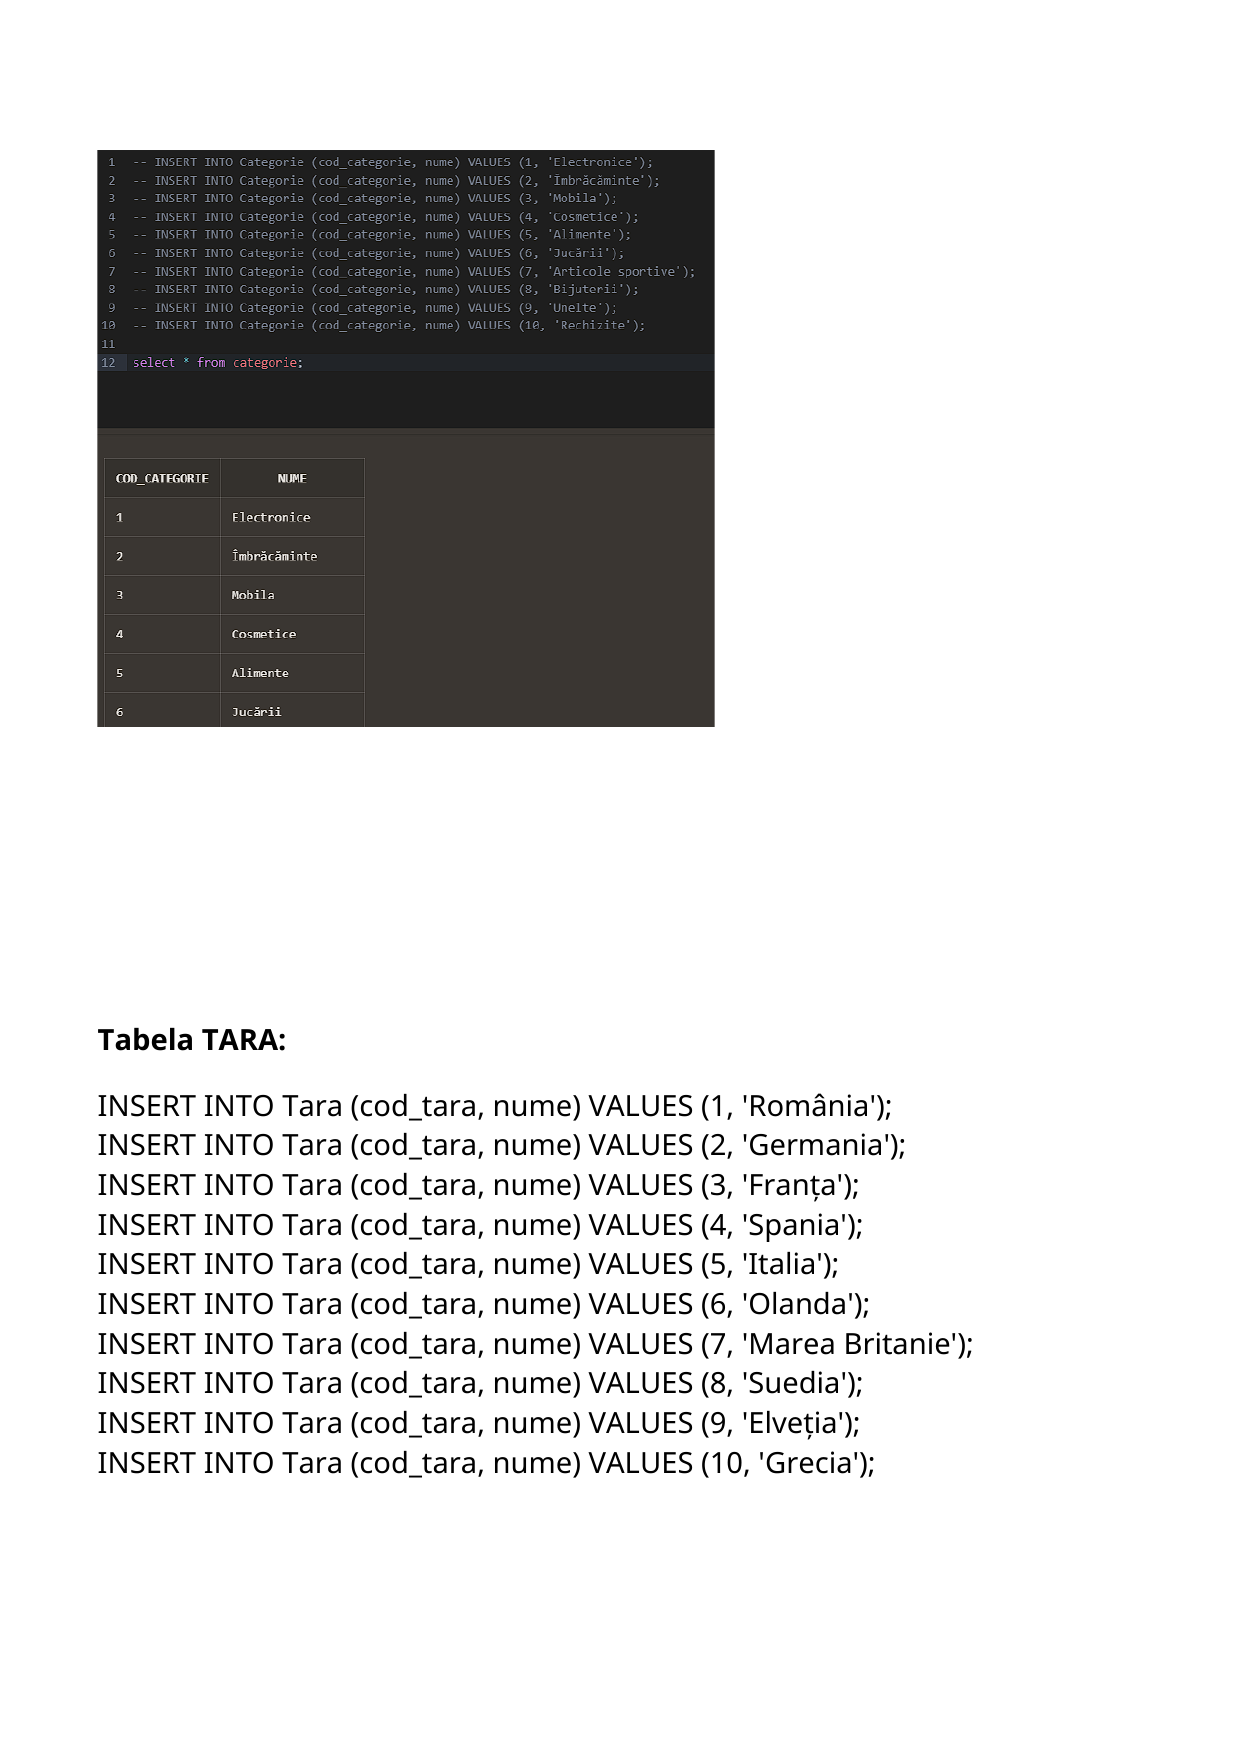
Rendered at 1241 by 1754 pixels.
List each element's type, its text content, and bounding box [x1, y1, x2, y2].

text INSERT INTO Tara (cod_tara, nume) VALUES (1, 'România'); [97, 1085, 1128, 1124]
text INSERT INTO Tara (cod_tara, nume) VALUES (6, 'Olanda'); [97, 1283, 1128, 1323]
text INSERT INTO Tara (cod_tara, nume) VALUES (10, 'Grecia'); [97, 1442, 1128, 1482]
text INSERT INTO Tara (cod_tara, nume) VALUES (5, 'Italia'); [97, 1243, 1128, 1283]
text Tabela TARA: [97, 1020, 1128, 1059]
text INSERT INTO Tara (cod_tara, nume) VALUES (8, 'Suedia'); [97, 1363, 1128, 1402]
picture [97, 150, 715, 727]
text INSERT INTO Tara (cod_tara, nume) VALUES (7, 'Marea Britanie'); [97, 1323, 1128, 1363]
text INSERT INTO Tara (cod_tara, nume) VALUES (3, 'Franța'); [97, 1164, 1128, 1204]
text INSERT INTO Tara (cod_tara, nume) VALUES (2, 'Germania'); [97, 1124, 1128, 1164]
text INSERT INTO Tara (cod_tara, nume) VALUES (9, 'Elveția'); [97, 1402, 1128, 1442]
text INSERT INTO Tara (cod_tara, nume) VALUES (4, 'Spania'); [97, 1204, 1128, 1243]
